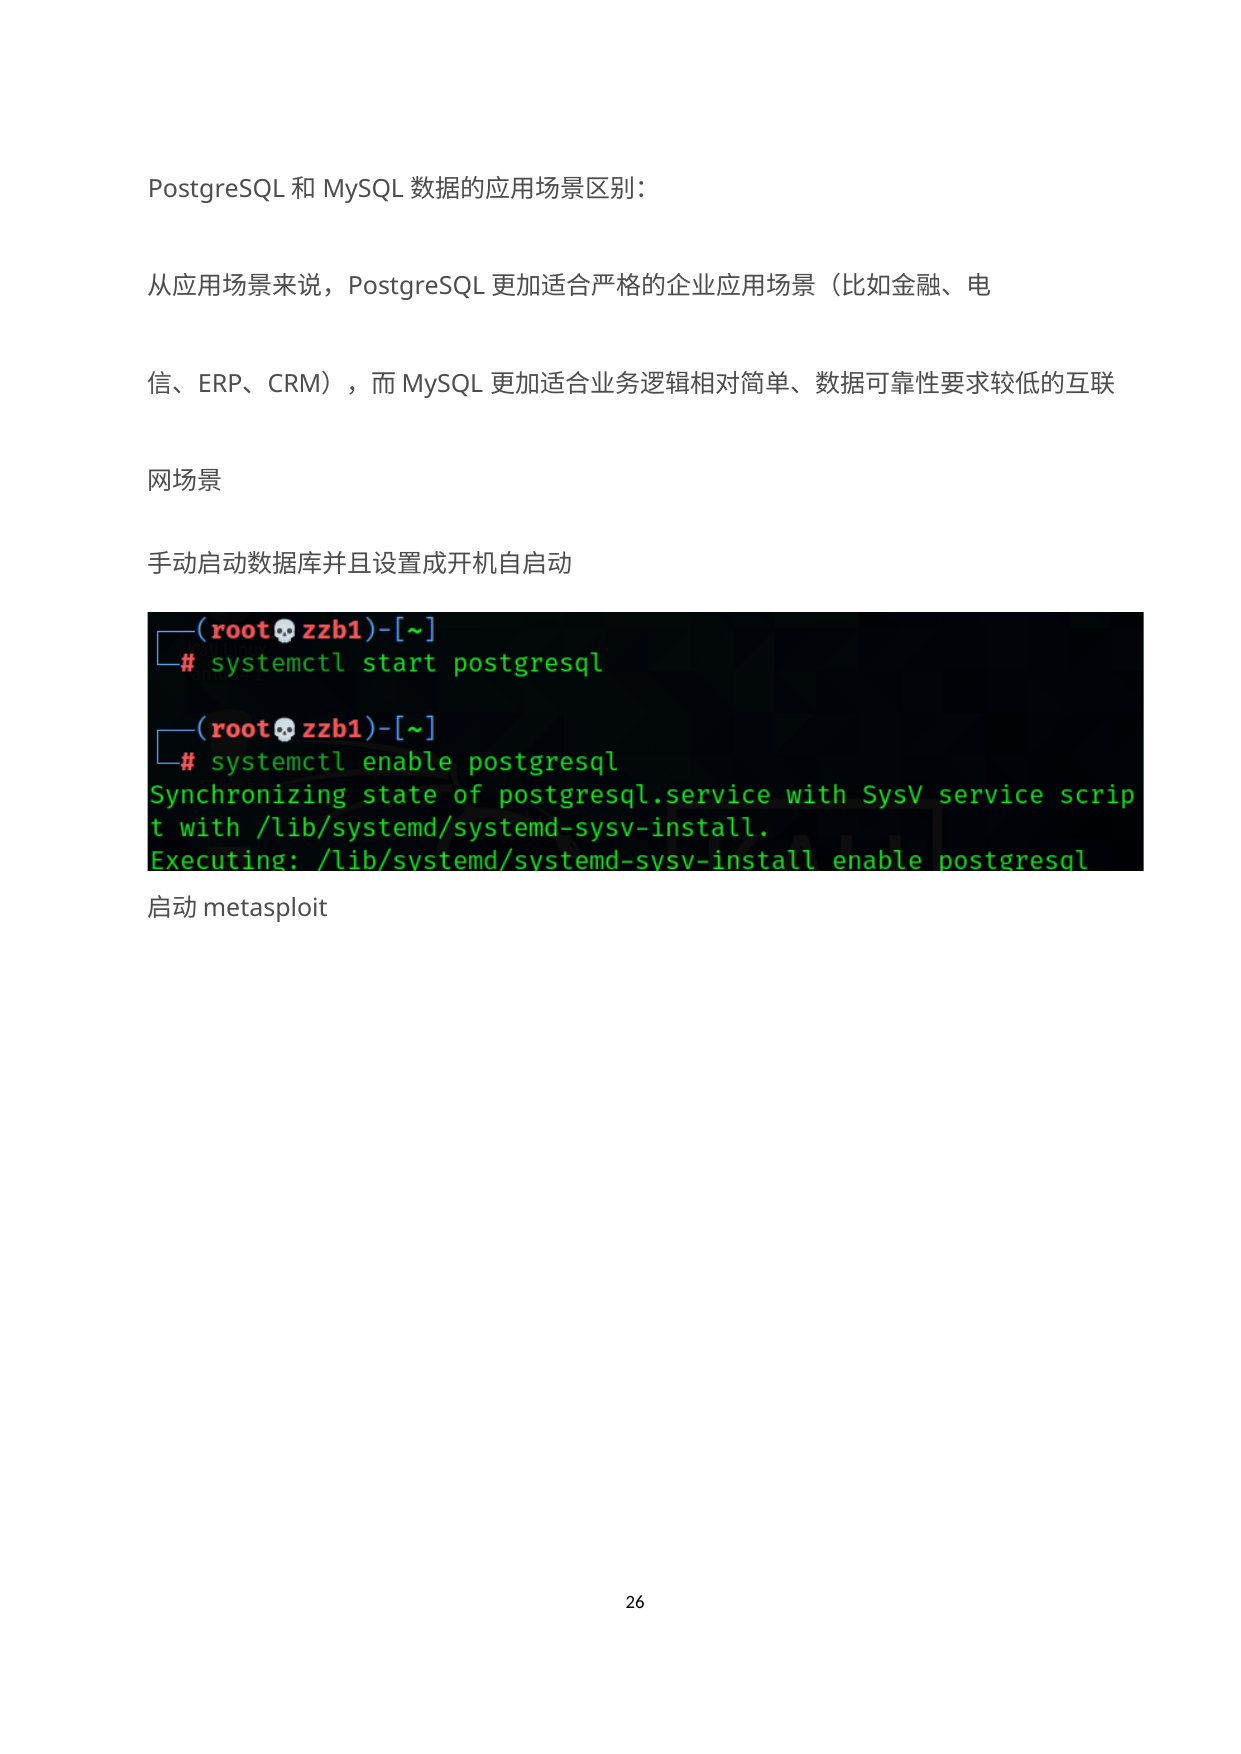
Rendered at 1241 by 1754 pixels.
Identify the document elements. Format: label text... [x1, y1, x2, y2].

picture [147, 612, 1144, 871]
text PostgreSQL 和 MySQL 数据的应用场景区别： 从应用场景来说，PostgreSQL 更加适合严格的企业应用场景（比如金融、电信、ERP、CRM），而MySQL 更加适合业务逻辑相对简单、数据可靠性要求较低的互联网场景 [148, 154, 1122, 511]
text 启动metasploit [148, 873, 1122, 938]
text 手动启动数据库并且设置成开机自启动 [148, 529, 1122, 594]
